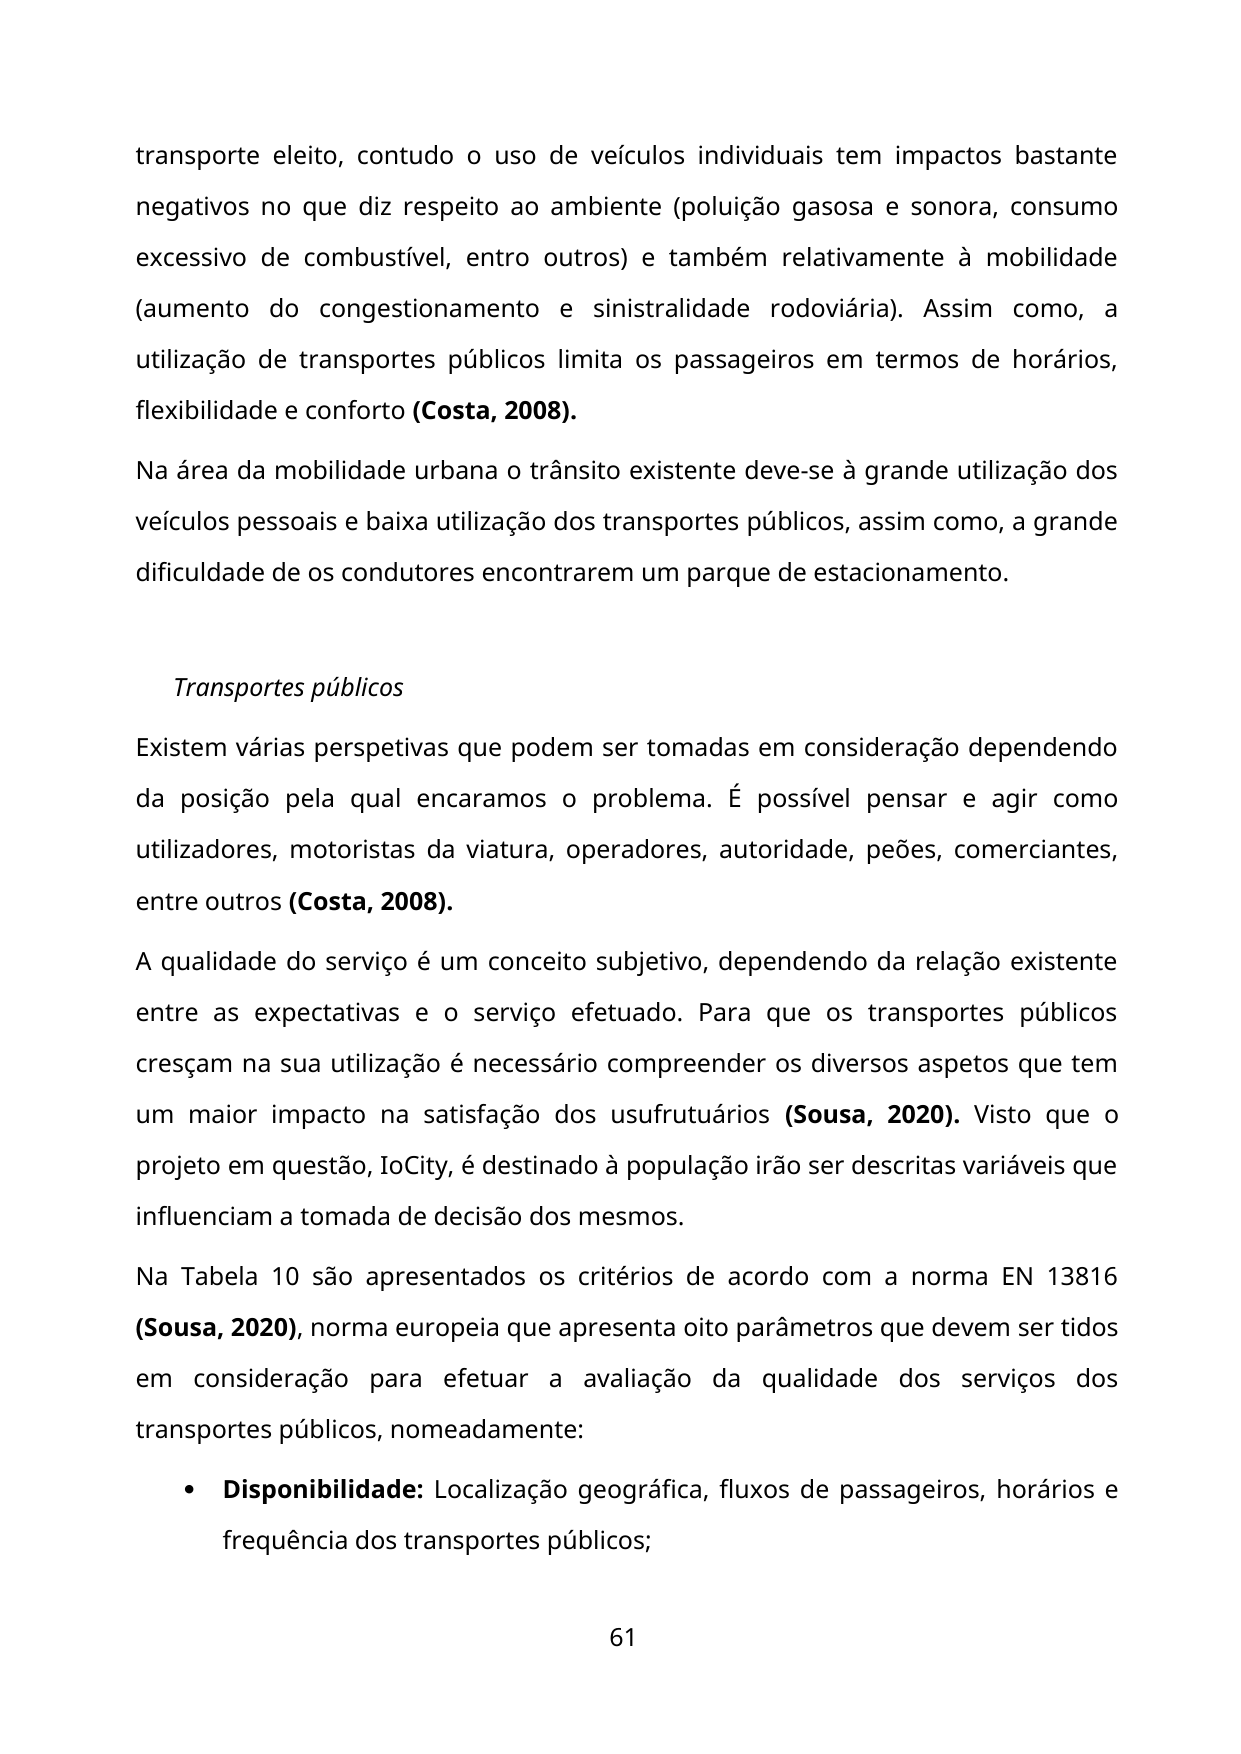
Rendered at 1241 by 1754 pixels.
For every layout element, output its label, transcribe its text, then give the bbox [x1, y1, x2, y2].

text A qualidade do serviço é um conceito subjetivo, dependendo da relação existente entre as expectativas e o serviço efetuado. Para que os transportes públicos cresçam na sua utilização é necessário compreender os diversos aspetos que tem um maior impacto na satisfação dos usufrutuários (Sousa, 2020). Visto que o projeto em questão, IoCity, é destinado à população irão ser descritas variáveis que influenciam a tomada de decisão dos mesmos. [135, 943, 1119, 1232]
text Na área da mobilidade urbana o trânsito existente deve-se à grande utilização dos veículos pessoais e baixa utilização dos transportes públicos, assim como, a grande dificuldade de os condutores encontrarem um parque de estacionamento. [135, 453, 1119, 589]
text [135, 137, 1119, 427]
text Existem várias perspetivas que podem ser tomadas em consideração dependendo da posição pela qual encaramos o problema. É possível pensar e agir como utilizadores, motoristas da viatura, operadores, autoridade, peões, comerciantes, entre outros (Costa, 2008). [135, 730, 1119, 917]
list Disponibilidade: Localização geográfica, fluxos de passageiros, horários e frequência dos transportes públicos; [185, 1471, 1119, 1557]
text Na Tabela 10 são apresentados os critérios de acordo com a norma EN 13816 (Sousa, 2020), norma europeia que apresenta oito parâmetros que devem ser tidos em consideração para efetuar a avaliação da qualidade dos serviços dos transportes públicos, nomeadamente: [135, 1258, 1119, 1446]
subtitle Transportes públicos [173, 670, 1119, 704]
